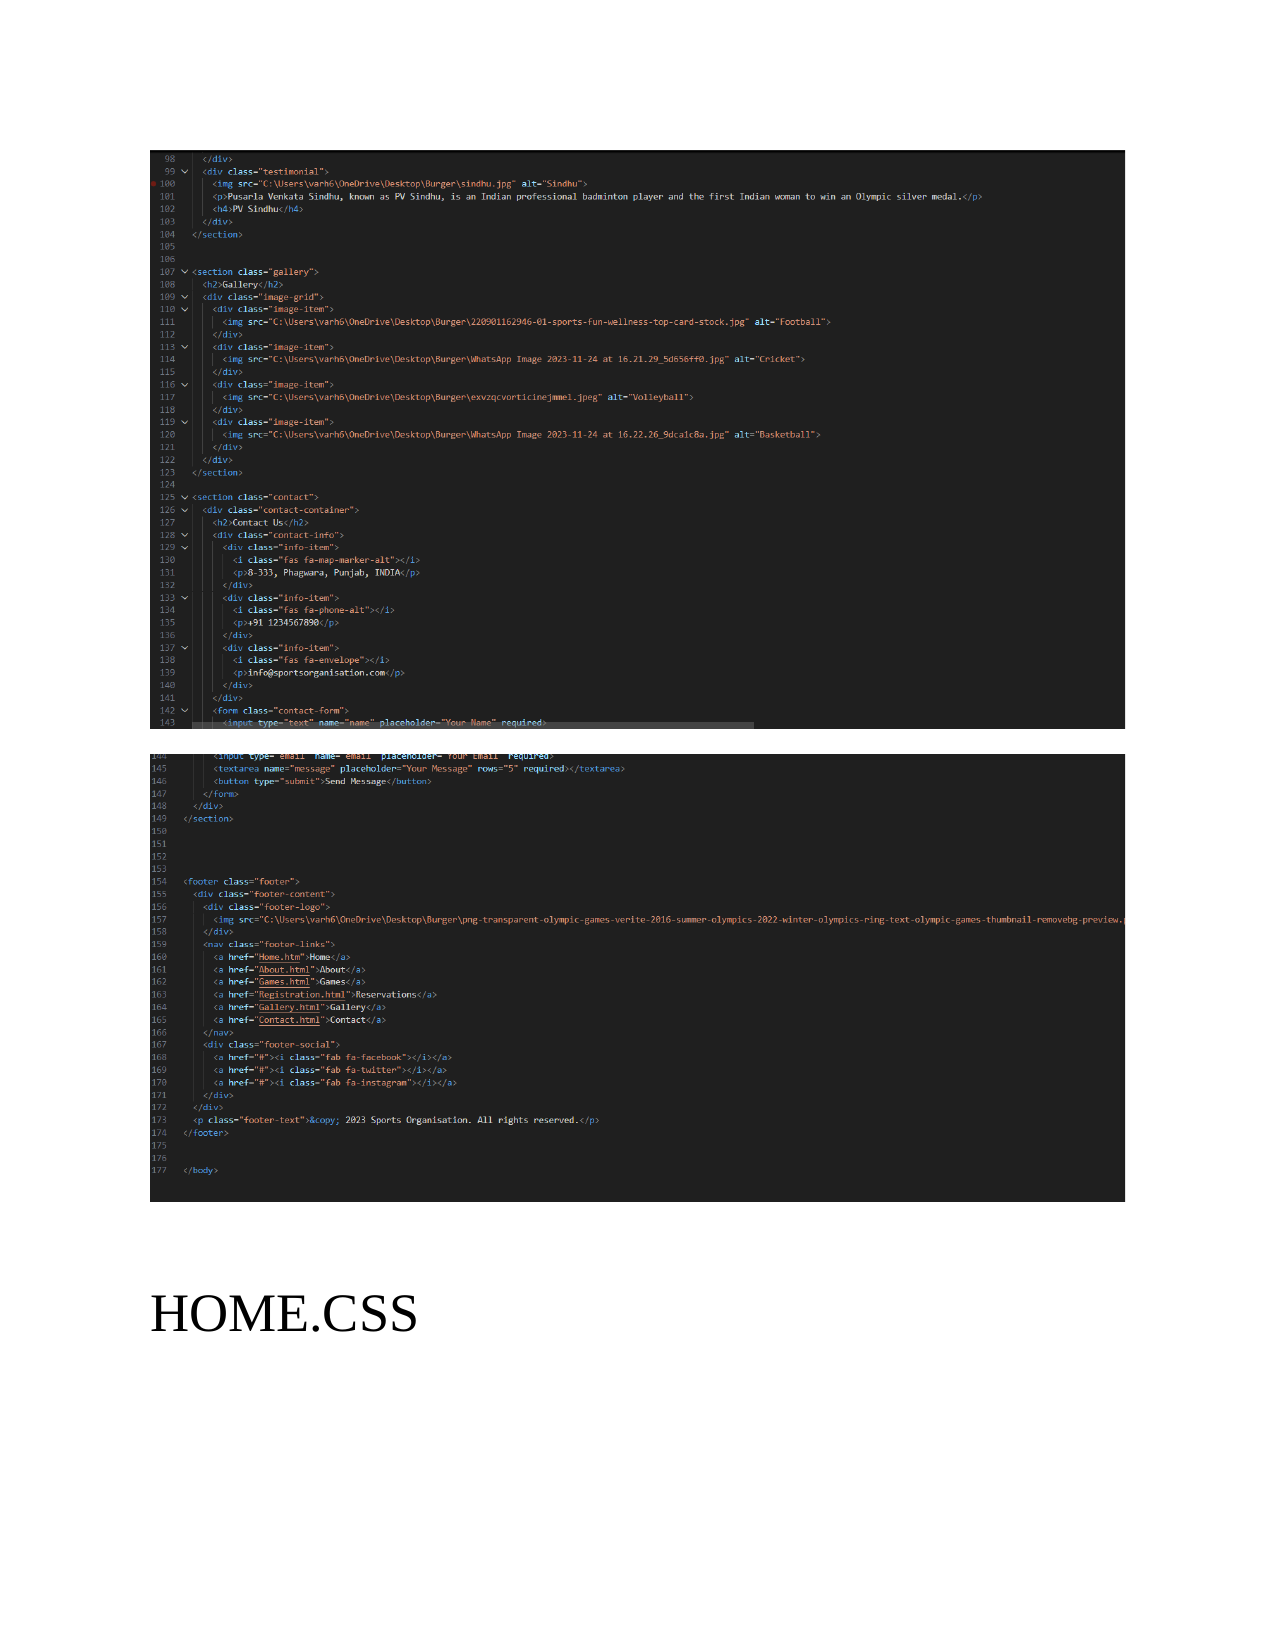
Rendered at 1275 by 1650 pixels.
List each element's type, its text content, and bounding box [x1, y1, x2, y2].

text HOME.CSS [150, 1281, 1125, 1343]
picture [150, 150, 1125, 729]
picture [150, 754, 1125, 1202]
